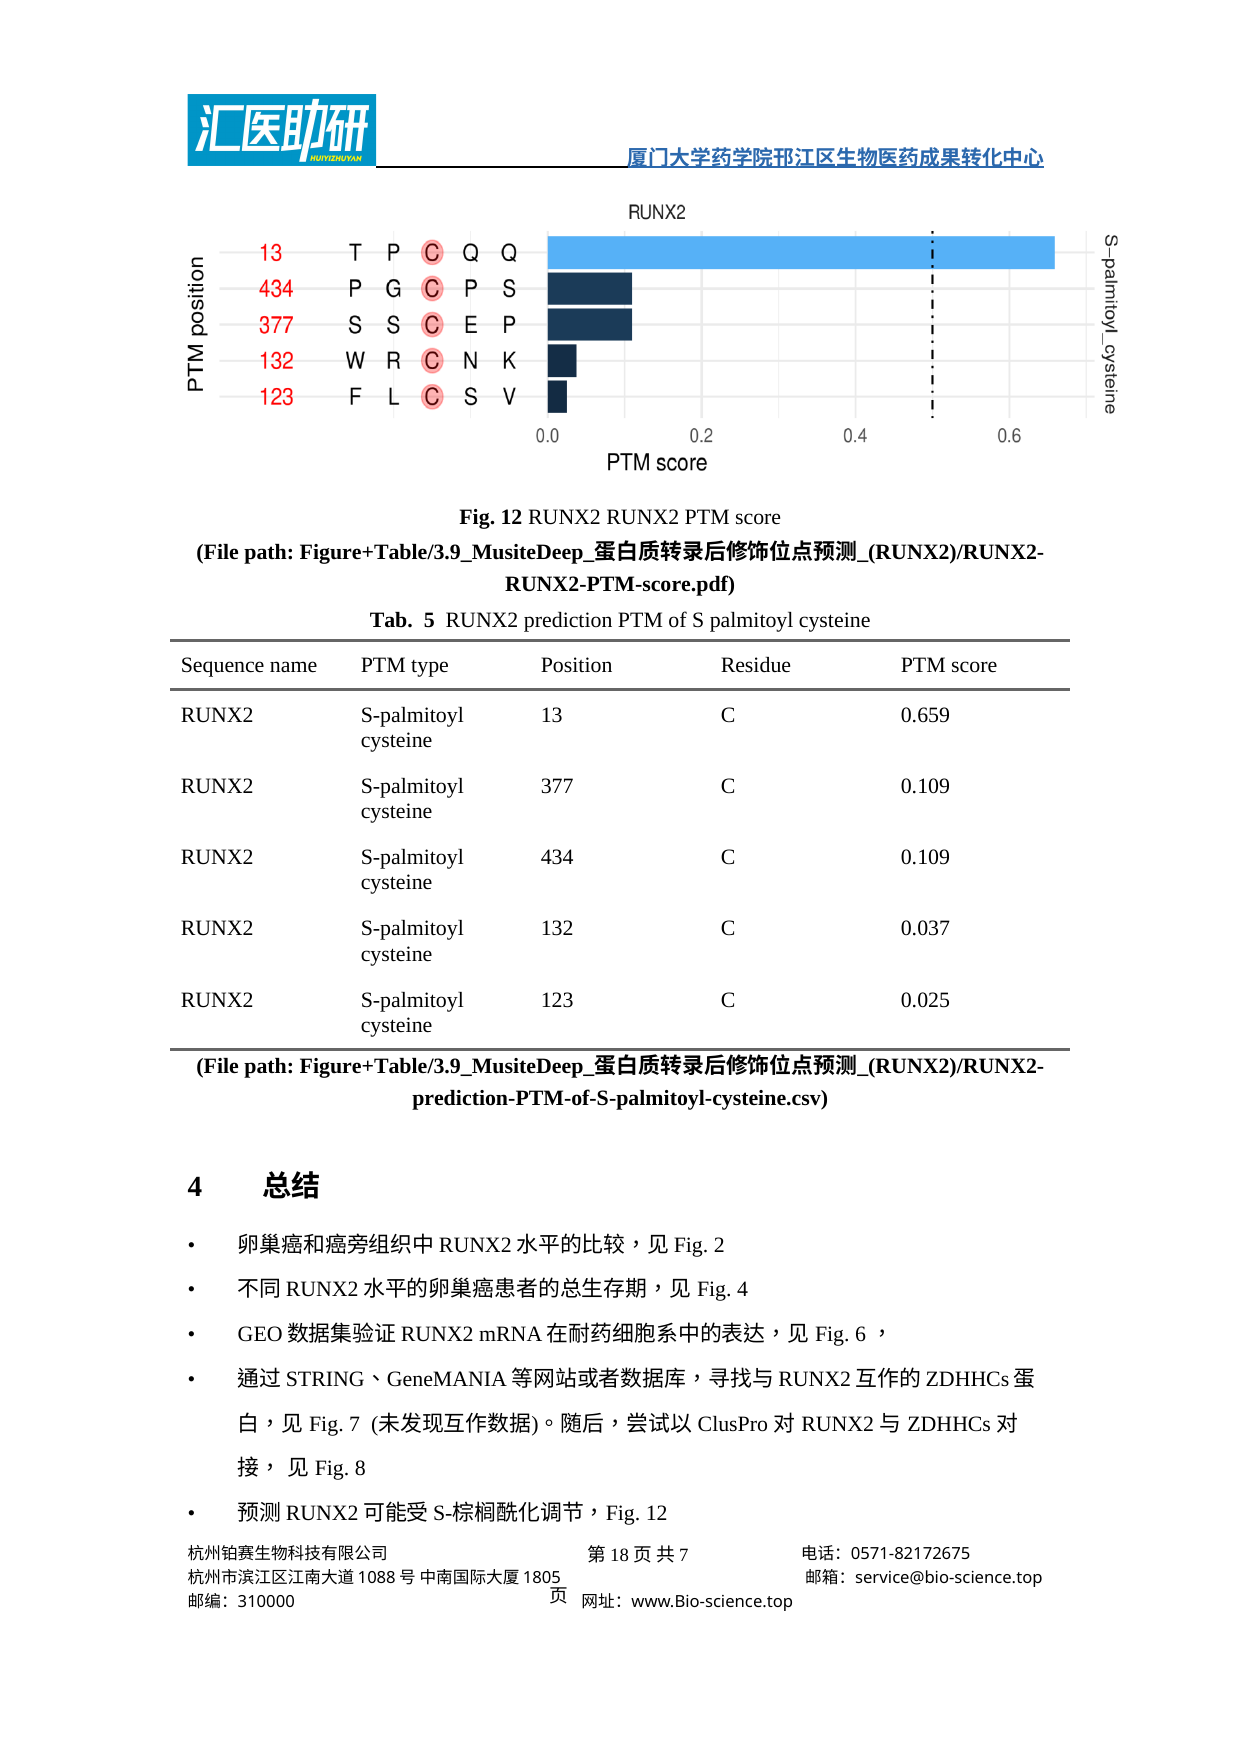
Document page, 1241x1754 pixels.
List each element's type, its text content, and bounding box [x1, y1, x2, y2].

list GEO数据集验证RUNX2 mRNA在耐药细胞系中的表达，见 Fig. 6 ， [187, 1326, 1053, 1355]
picture [201, 118, 208, 127]
table_cell C [710, 834, 890, 905]
table_cell RUNX2 [170, 976, 350, 1047]
picture [210, 106, 243, 150]
table_header PTM score [890, 642, 1070, 688]
table_cell 132 [530, 905, 710, 976]
table_cell C [710, 763, 890, 834]
list 通过STRING、GeneMANIA等网站或者数据库，寻找与RUNX2互作的ZDHHCs蛋白，见 Fig. 7 (未发现互作数据)。随后，尝试以 ClusPro 对 RUNX2 与 ZDHHCs 对接， 见 Fig. 8 [187, 1374, 1053, 1493]
table_cell S-palmitoyl cysteine [350, 905, 530, 976]
table_cell S-palmitoyl cysteine [350, 976, 530, 1047]
text (File path: Figure+Table/3.9_MusiteDeep_蛋白质转录后修饰位点预测_(RUNX2)/RUNX2-prediction-PTM-of-S-palmitoyl-cysteine.csv) [187, 1051, 1053, 1111]
picture [327, 106, 368, 150]
picture [282, 99, 327, 161]
table_cell 434 [530, 834, 710, 905]
table_cell C [710, 976, 890, 1047]
text Tab. 5 RUNX2 prediction PTM of S palmitoyl cysteine [194, 607, 1046, 633]
table_cell 0.659 [890, 691, 1070, 762]
table_header Residue [710, 642, 890, 688]
table_cell RUNX2 [170, 834, 350, 905]
table_cell S-palmitoyl cysteine [350, 834, 530, 905]
table_cell 0.025 [890, 976, 1070, 1047]
table_cell 0.037 [890, 905, 1070, 976]
picture [196, 131, 208, 150]
table_cell 0.109 [890, 834, 1070, 905]
table_cell C [710, 905, 890, 976]
table_cell 123 [530, 976, 710, 1047]
picture [204, 106, 210, 114]
list 不同RUNX2水平的卵巢癌患者的总生存期，见 Fig. 4 [187, 1277, 1053, 1307]
table_cell 0.109 [890, 763, 1070, 834]
text Fig. 12 RUNX2 RUNX2 PTM score [187, 504, 1053, 529]
text (File path: Figure+Table/3.9_MusiteDeep_蛋白质转录后修饰位点预测_(RUNX2)/RUNX2-RUNX2-PTM-score.pdf) [187, 536, 1053, 596]
table_cell S-palmitoyl cysteine [350, 763, 530, 834]
table_cell S-palmitoyl cysteine [350, 691, 530, 762]
table_cell 13 [530, 691, 710, 762]
table_header Position [530, 642, 710, 688]
table_header PTM type [350, 642, 530, 688]
table_cell RUNX2 [170, 905, 350, 976]
picture [243, 106, 284, 150]
list 卵巢癌和癌旁组织中RUNX2水平的比较，见Fig. 2 [187, 1229, 1053, 1258]
picture [187, 204, 1118, 471]
table_cell RUNX2 [170, 691, 350, 762]
subtitle 4 总结 [187, 1166, 1053, 1205]
table_cell C [710, 691, 890, 762]
table_cell RUNX2 [170, 763, 350, 834]
table_cell 377 [530, 763, 710, 834]
table_header Sequence name [170, 642, 350, 688]
